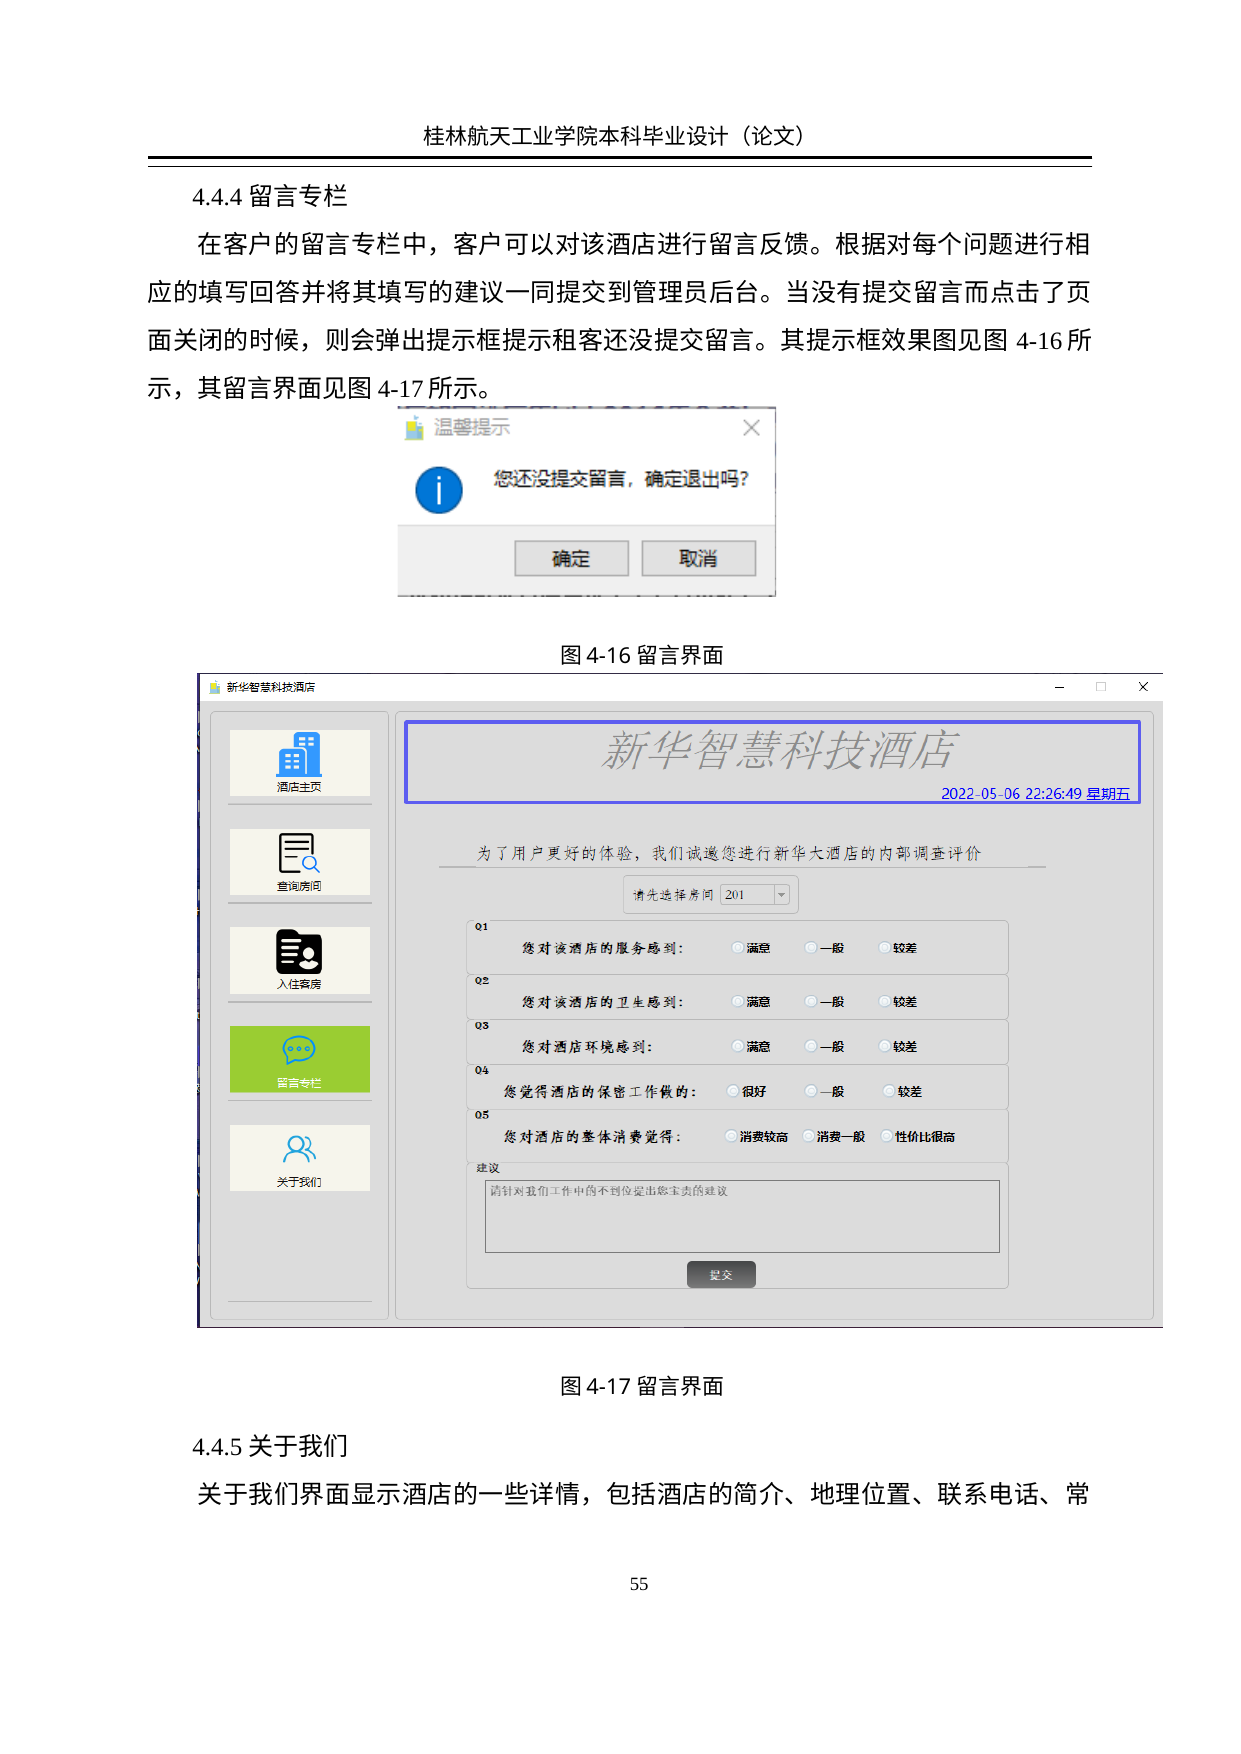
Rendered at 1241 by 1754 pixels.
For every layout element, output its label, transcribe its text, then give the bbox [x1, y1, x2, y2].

picture [397, 406, 777, 597]
text 在客户的留言专栏中，客户可以对该酒店进行留言反馈。根据对每个问题进行相应的填写回答并将其填写的建议一同提交到管理员后台。当没有提交留言而点击了页面关闭的时候，则会弹出提示框提示租客还没提交留言。其提示框效果图见图4-16所示，其留言界面见图4-17所示。 [148, 215, 1092, 407]
subtitle 留言专栏 [192, 167, 1092, 215]
picture [197, 673, 1163, 1328]
text 图4-17 留言界面 [148, 1356, 1092, 1404]
text 图4-16 留言界面 [148, 626, 1092, 673]
subtitle 关于我们 [192, 1417, 1092, 1465]
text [148, 1465, 1092, 1513]
